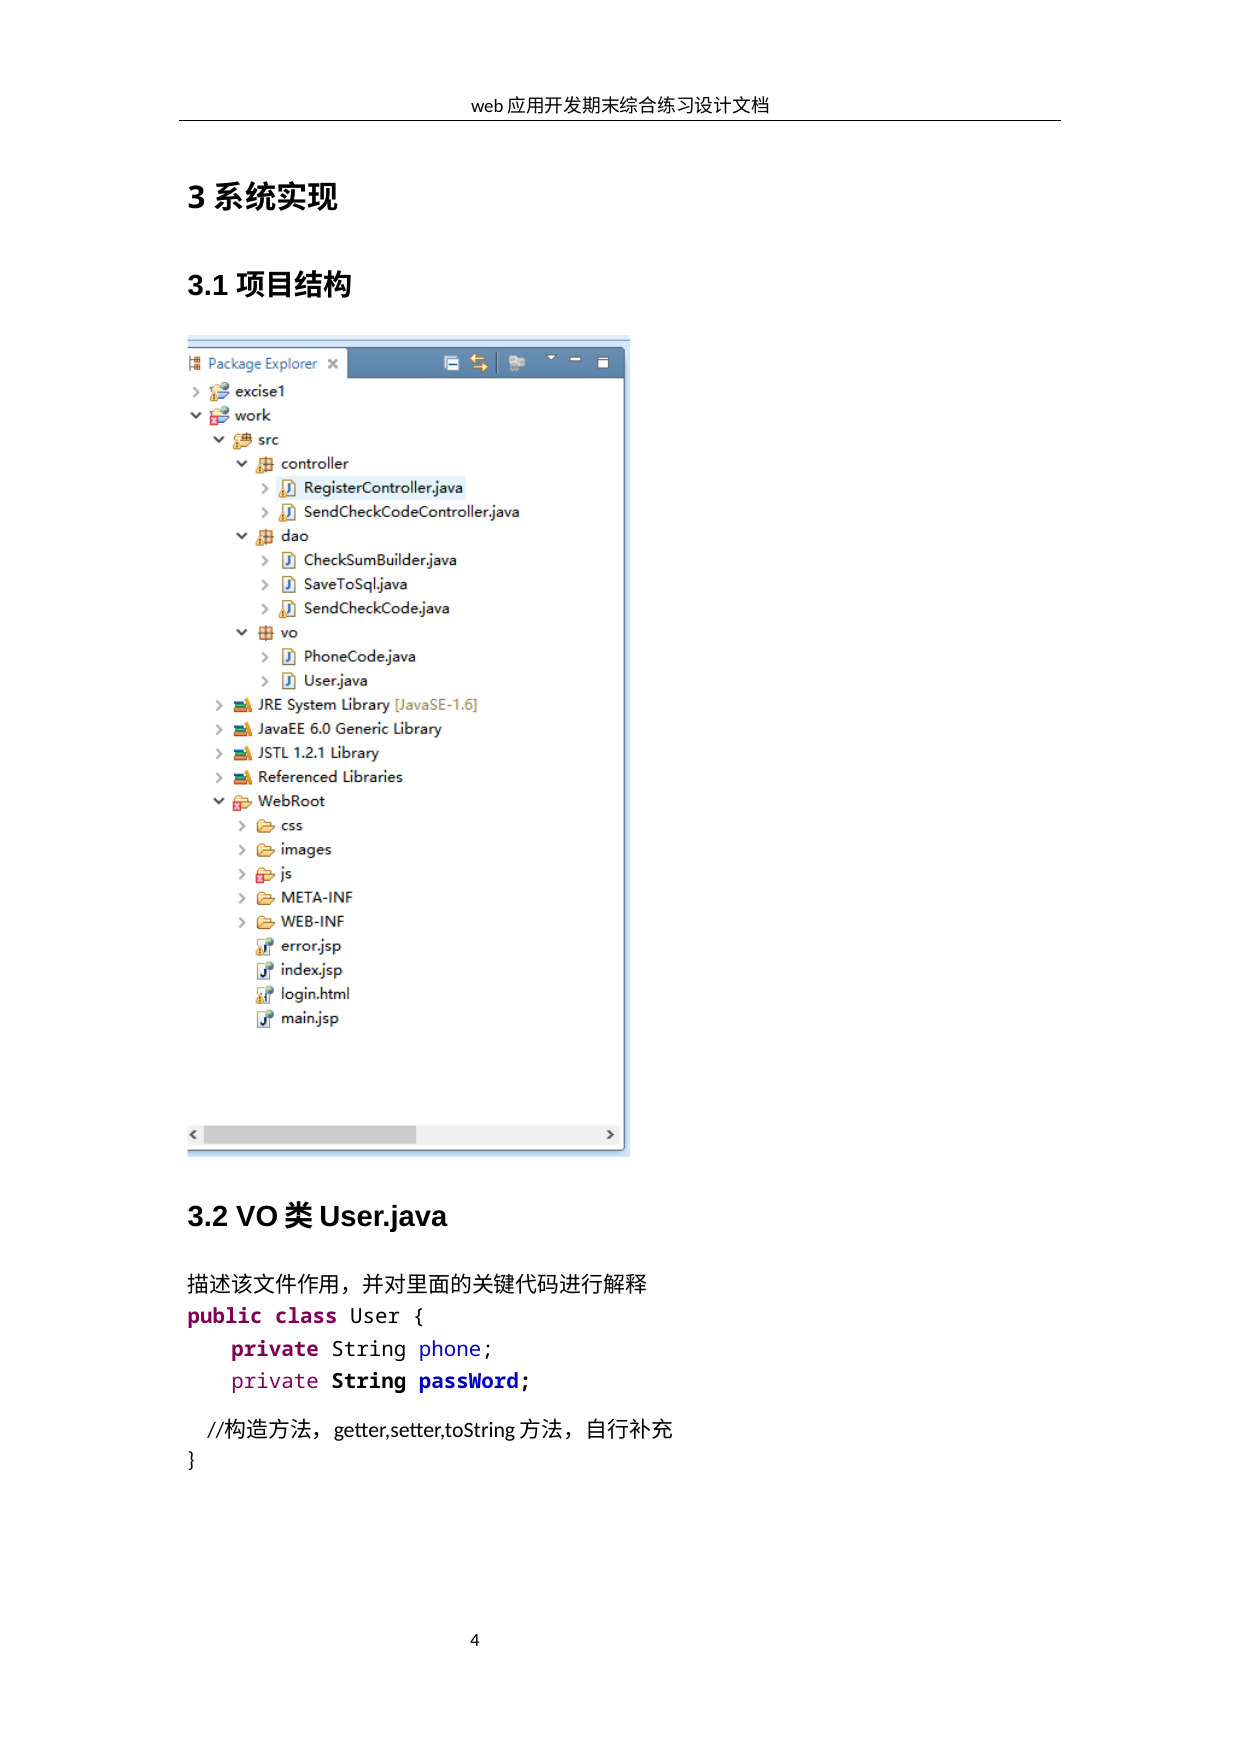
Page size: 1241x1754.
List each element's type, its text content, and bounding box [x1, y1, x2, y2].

text //构造方法，getter,setter,toString方法，自行补充 [187, 1411, 1053, 1444]
text private String phone; [187, 1332, 1053, 1364]
list } [187, 1444, 1053, 1476]
subtitle 3.1 项目结构 [187, 250, 1053, 315]
subtitle 3 系统实现 [187, 162, 1053, 227]
subtitle private String passWord; [187, 1364, 1053, 1397]
text public class User { [187, 1299, 1053, 1332]
picture [187, 335, 631, 1157]
text 描述该文件作用，并对里面的关键代码进行解释 [187, 1267, 1053, 1299]
subtitle 3.2 VO类User.java [187, 1181, 1053, 1246]
